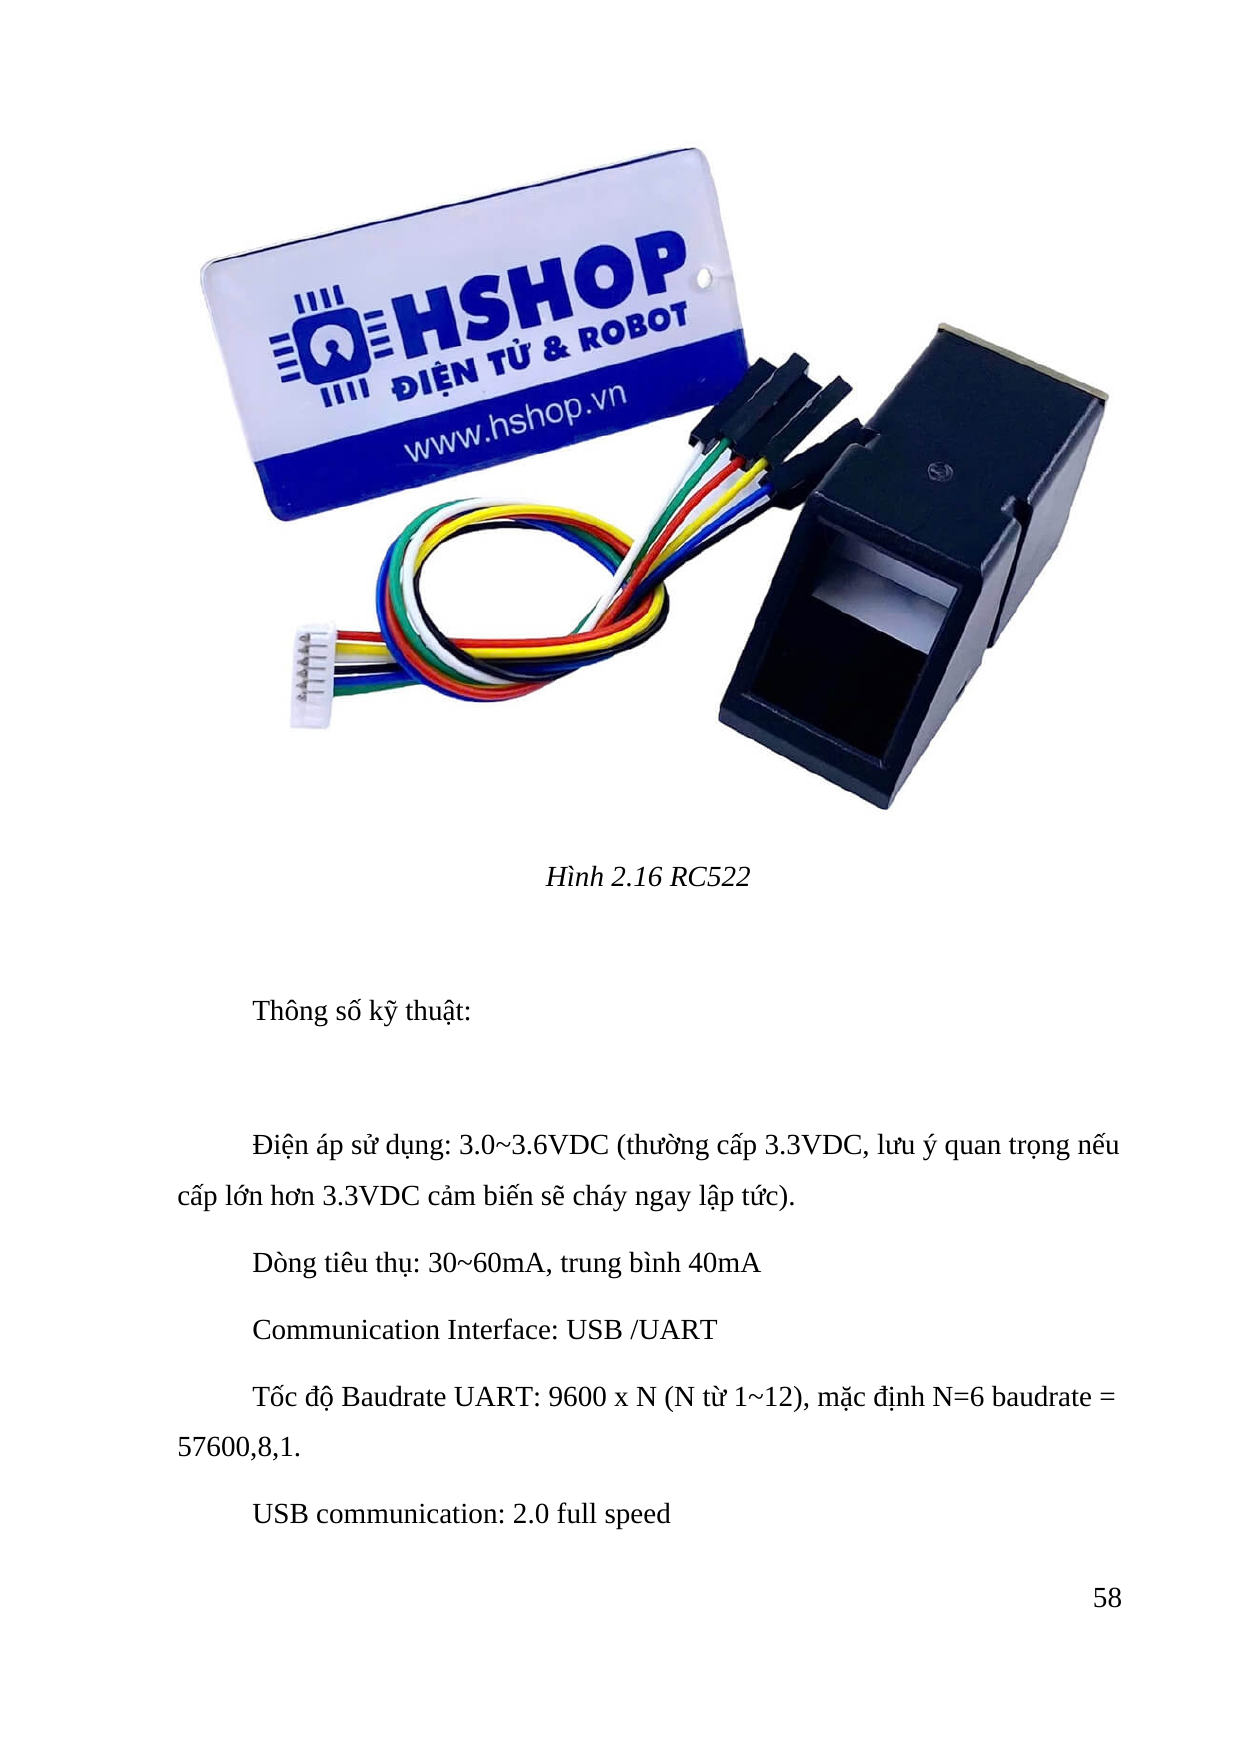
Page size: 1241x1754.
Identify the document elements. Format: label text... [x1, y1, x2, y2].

text Tốc độ Baudrate UART: 9600 x N (N từ 1~12), mặc định N=6 baudrate = 57600,8,1. [177, 1379, 1122, 1463]
text USB communication: 2.0 full speed [177, 1496, 1122, 1529]
picture [177, 133, 1122, 827]
text Hình 2.16 RC522 [177, 859, 1122, 893]
text Điện áp sử dụng: 3.0~3.6VDC (thường cấp 3.3VDC, lưu ý quan trọng nếu cấp lớn hơn 3.3VDC cảm biến sẽ cháy ngay lập tức). [177, 1127, 1122, 1211]
text Dòng tiêu thụ: 30~60mA, trung bình 40mA [177, 1245, 1122, 1278]
text Communication Interface: USB /UART [177, 1312, 1122, 1345]
text Thông số kỹ thuật: [177, 993, 1122, 1027]
